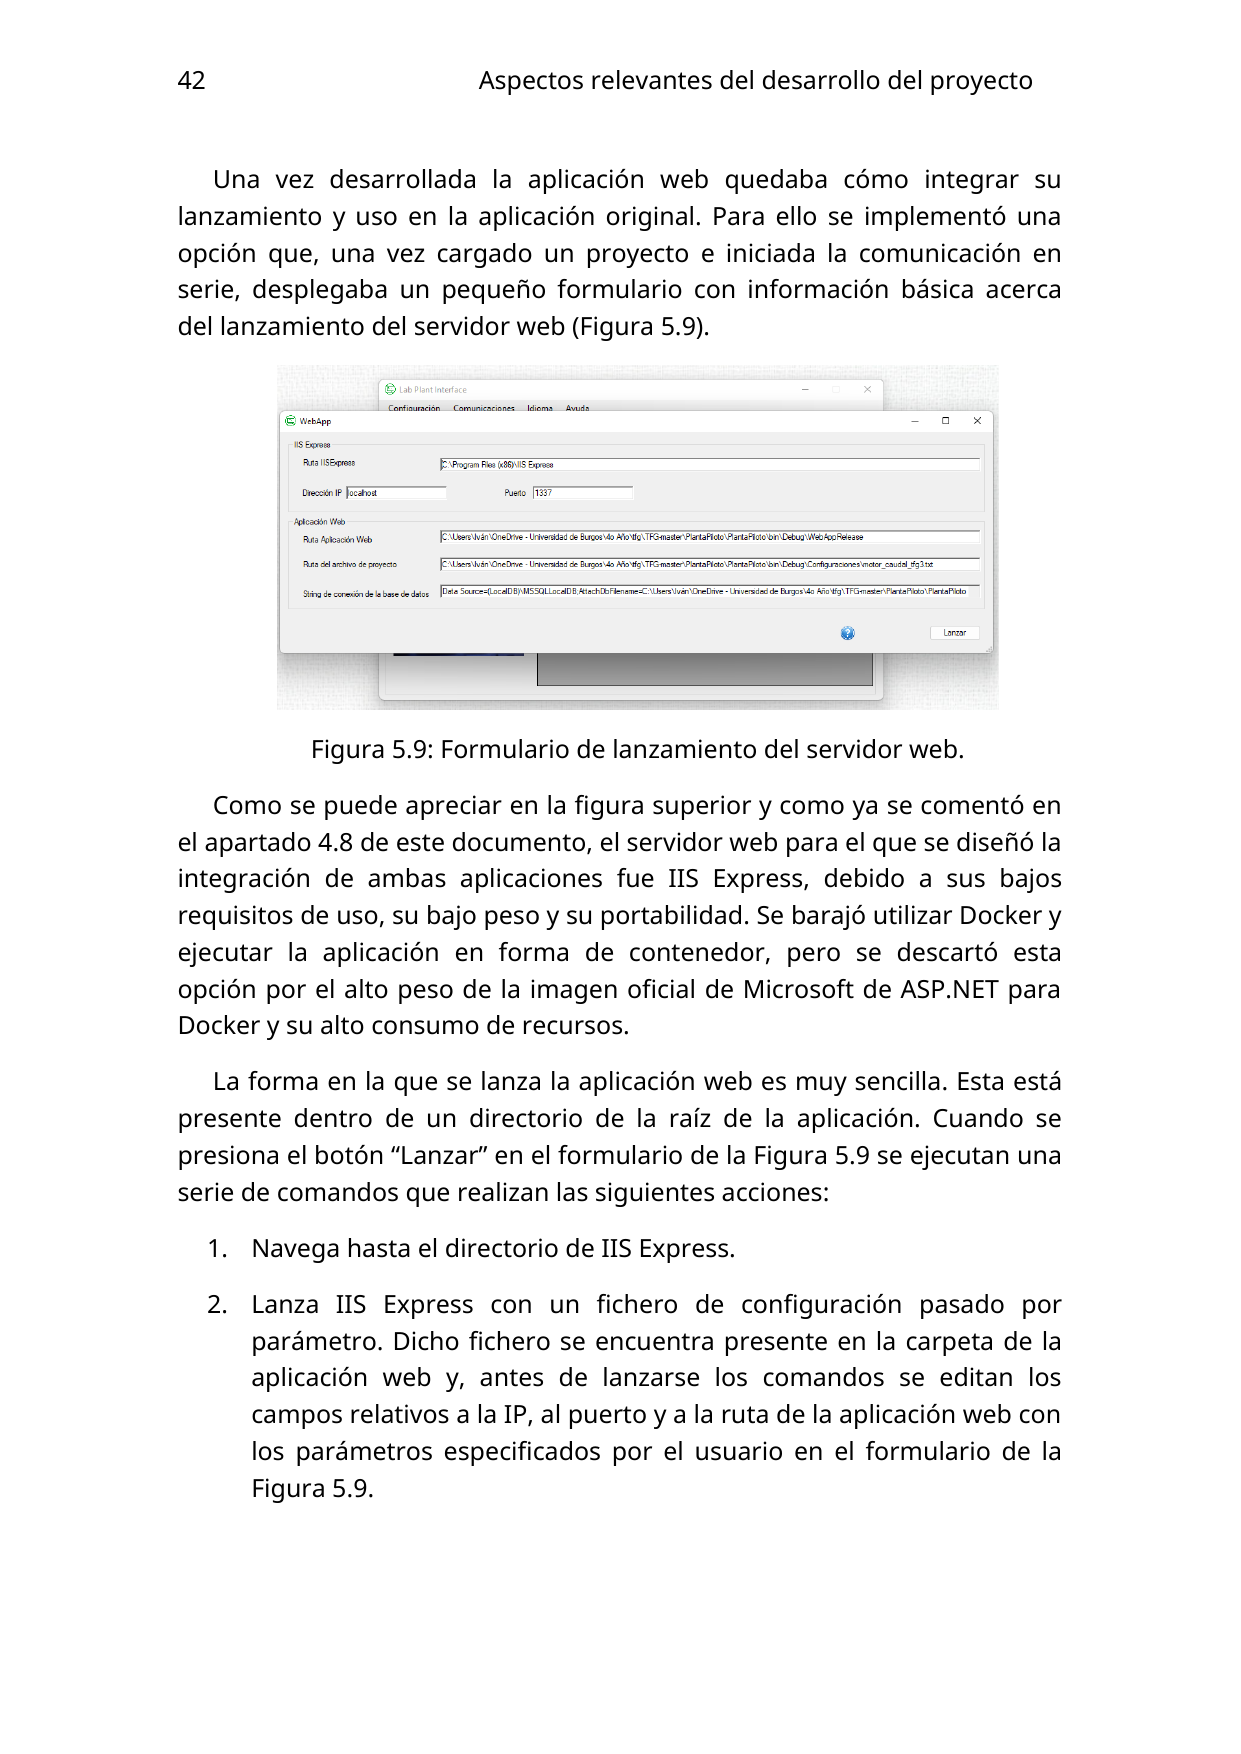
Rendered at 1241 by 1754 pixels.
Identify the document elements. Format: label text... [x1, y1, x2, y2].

text Una vez desarrollada la aplicación web quedaba cómo integrar su lanzamiento y uso en la aplicación original. Para ello se implementó una opción que, una vez cargado un proyecto e iniciada la comunicación en serie, desplegaba un pequeño formulario con información básica acerca del lanzamiento del servidor web (Figura 5.9). [177, 162, 1063, 343]
list Lanza IIS Express con un fichero de configuración pasado por parámetro. Dicho fichero se encuentra presente en la carpeta de la aplicación web y, antes de lanzarse los comandos se editan los campos relativos a la IP, al puerto y a la ruta de la aplicación web con los parámetros especificados por el usuario en el formulario de la Figura 5.9. [207, 1286, 1063, 1504]
text Como se puede apreciar en la figura superior y como ya se comentó en el apartado 4.8 de este documento, el servidor web para el que se diseñó la integración de ambas aplicaciones fue IIS Express, debido a sus bajos requisitos de uso, su bajo peso y su portabilidad. Se barajó utilizar Docker y ejecutar la aplicación en forma de contenedor, pero se descartó esta opción por el alto peso de la imagen oficial de Microsoft de ASP.NET para Docker y su alto consumo de recursos. [177, 787, 1063, 1042]
text Figura 5.9: Formulario de lanzamiento del servidor web. [177, 731, 1063, 765]
text La forma en la que se lanza la aplicación web es muy sencilla. Esta está presente dentro de un directorio de la raíz de la aplicación. Cuando se presiona el botón “Lanzar” en el formulario de la Figura 5.9 se ejecutan una serie de comandos que realizan las siguientes acciones: [177, 1064, 1063, 1208]
picture [277, 365, 999, 710]
list Navega hasta el directorio de IIS Express. [207, 1230, 1063, 1264]
